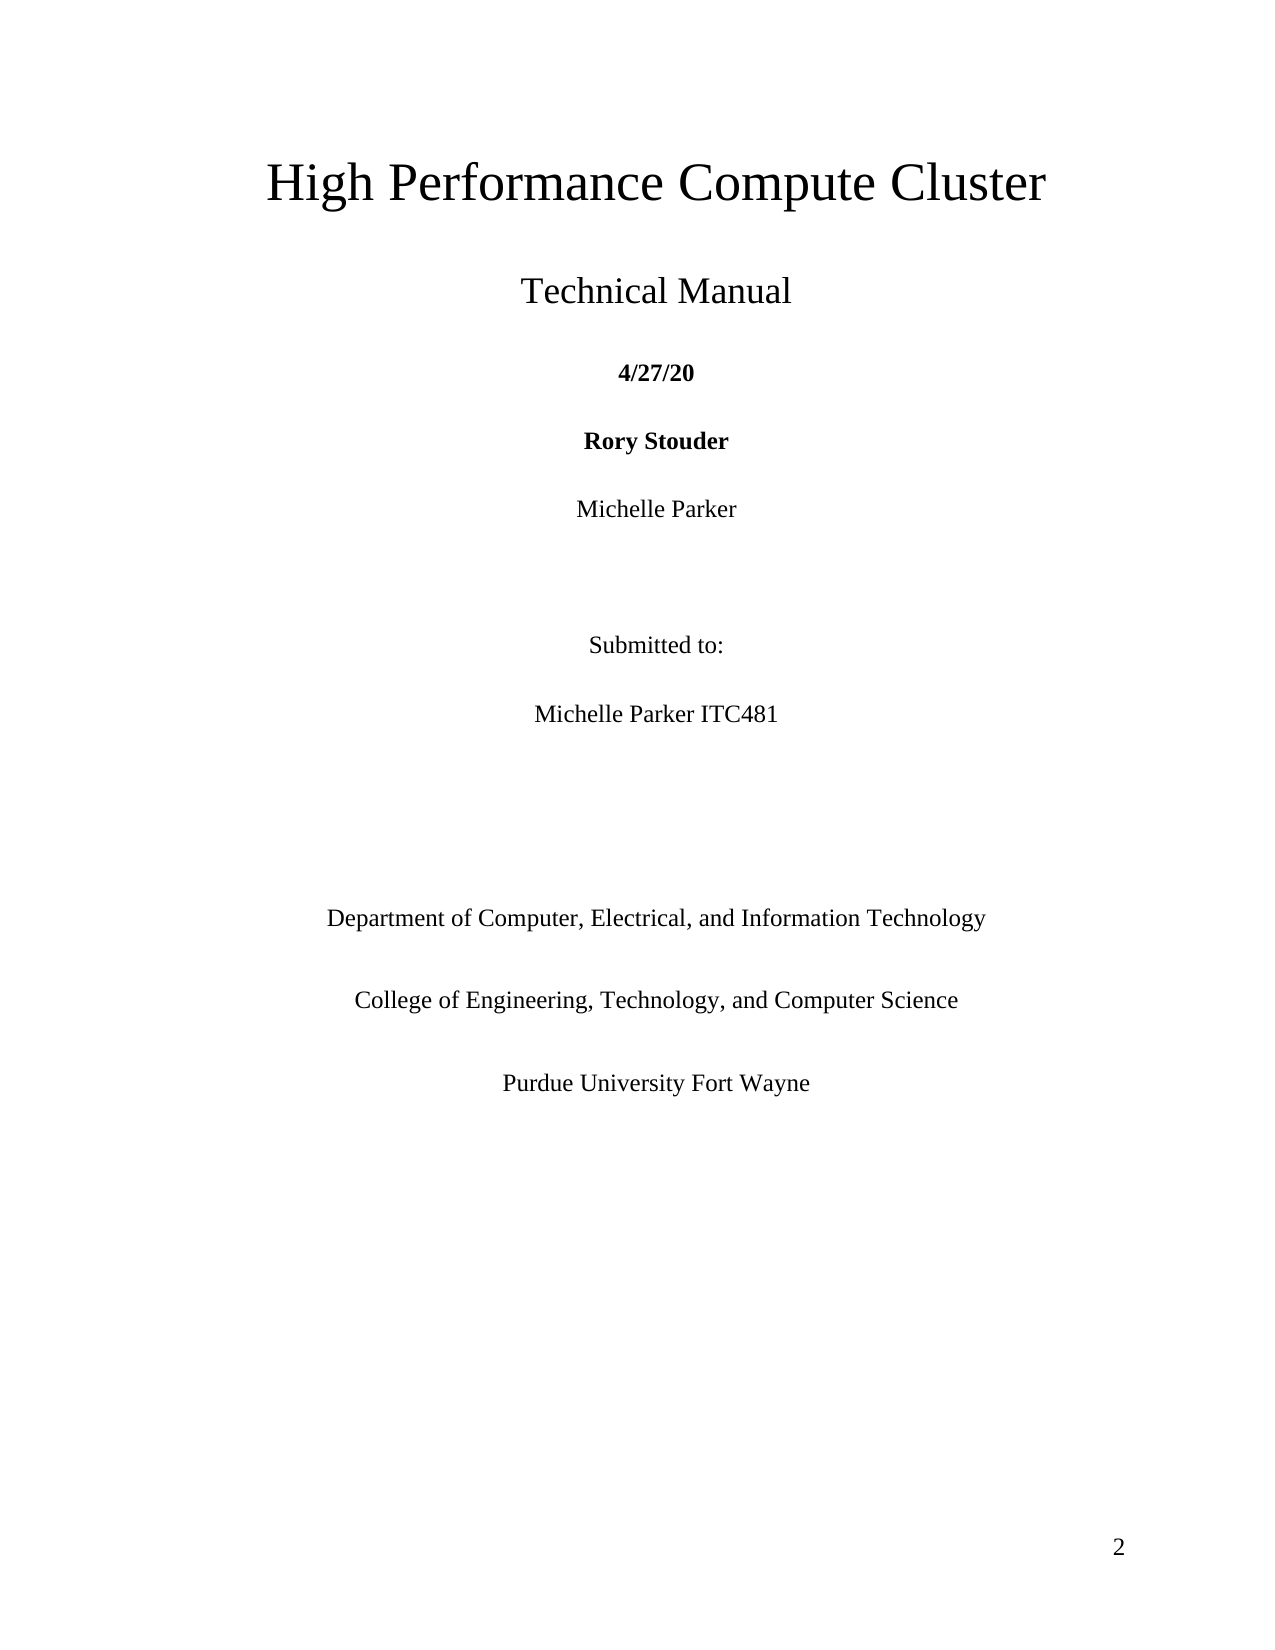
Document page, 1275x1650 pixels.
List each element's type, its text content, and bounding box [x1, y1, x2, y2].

text Department of Computer, Electrical, and Information Technology [187, 903, 1125, 932]
text Michelle Parker ITC481 [187, 699, 1125, 727]
title High Performance Compute Cluster [187, 150, 1125, 212]
text 4/27/20 [187, 358, 1125, 387]
text Rory Stouder [187, 426, 1125, 455]
text Purdue University Fort Wayne [187, 1068, 1125, 1097]
text Michelle Parker [187, 494, 1125, 523]
text College of Engineering, Technology, and Computer Science [187, 986, 1125, 1014]
subtitle Technical Manual [187, 268, 1125, 312]
text Submitted to: [187, 631, 1125, 659]
